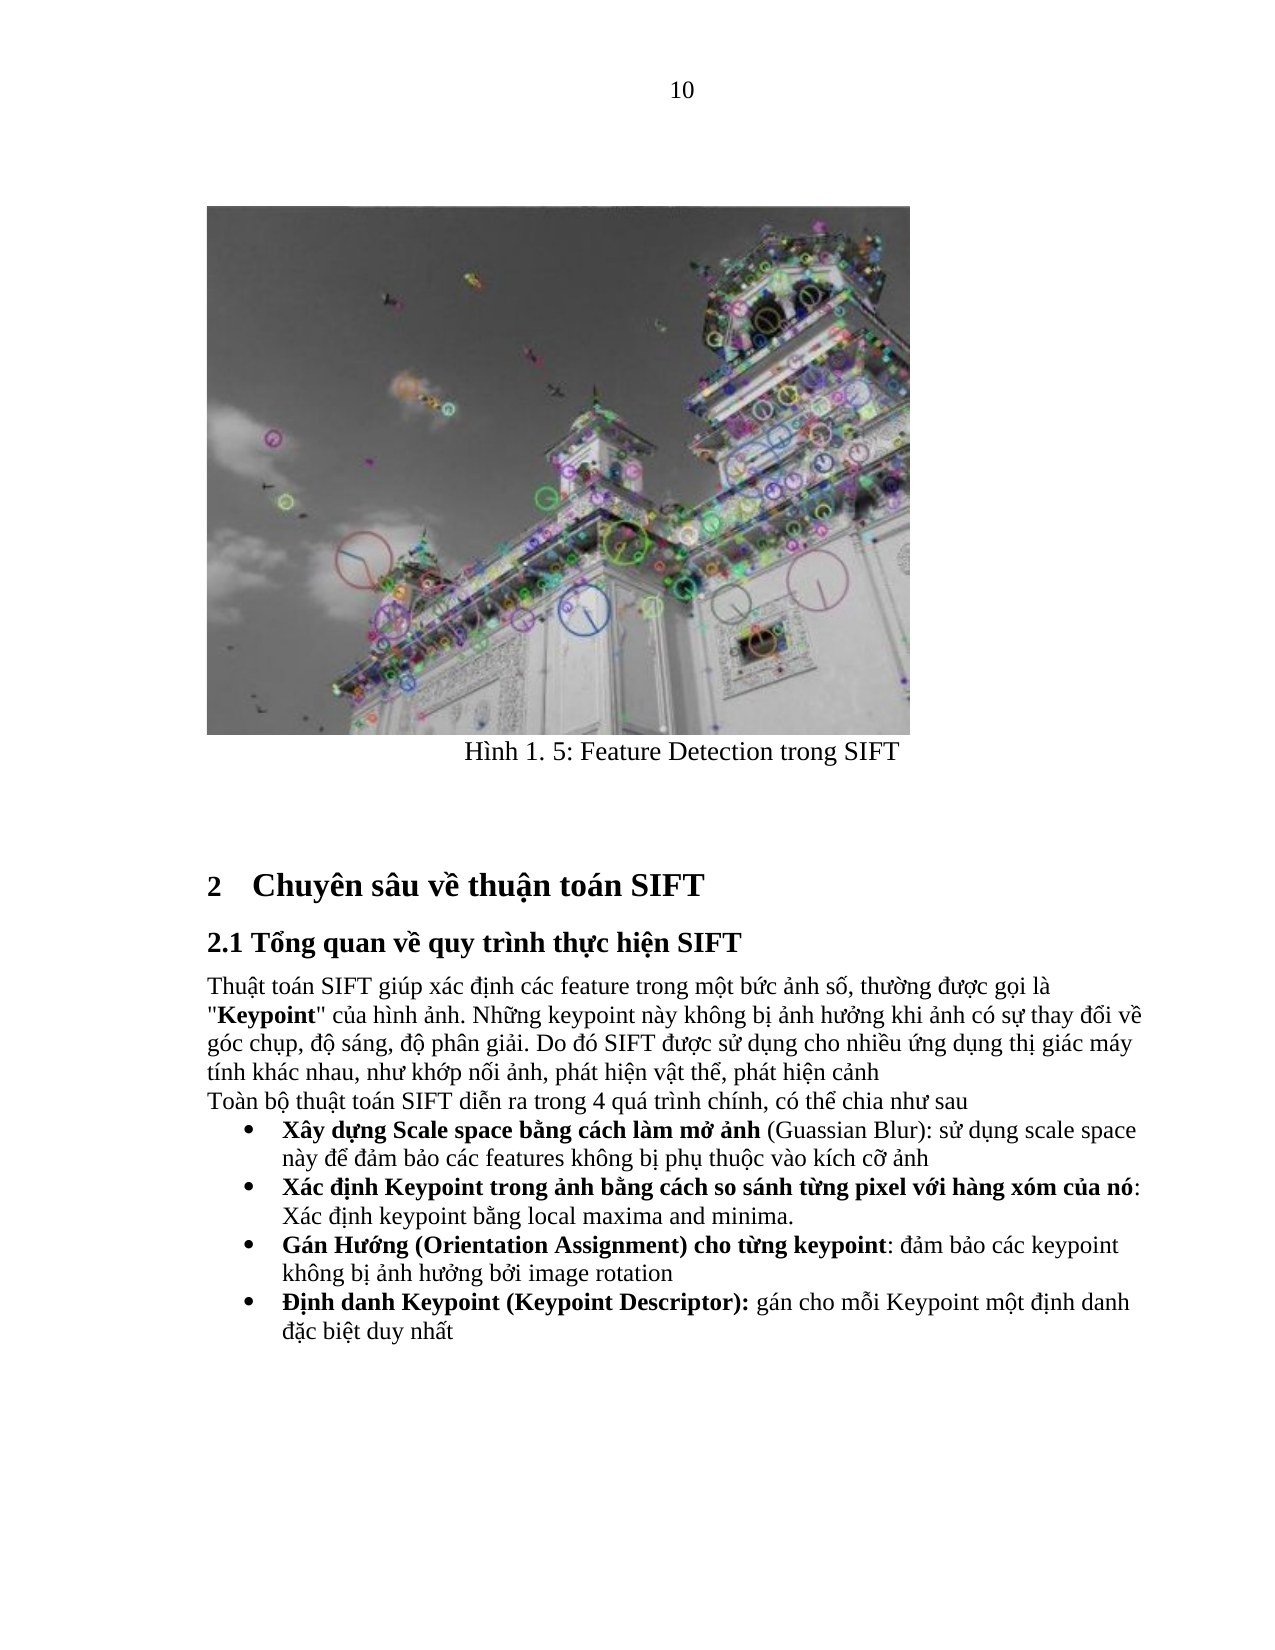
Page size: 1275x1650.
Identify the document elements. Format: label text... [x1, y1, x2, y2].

list Định danh Keypoint (Keypoint Descriptor): gán cho mỗi Keypoint một định danh đặc biệt duy nhất [244, 1287, 1157, 1345]
subtitle Chuyên sâu về thuận toán SIFT [207, 866, 1157, 904]
picture [206, 206, 910, 735]
subtitle Tổng quan về quy trình thực hiện SIFT [207, 925, 1157, 958]
text Thuật toán SIFT giúp xác định các feature trong một bức ảnh số, thường được gọi là "Keypoint" của hình ảnh. Những keypoint này không bị ảnh hưởng khi ảnh có sự thay đổi về góc chụp, độ sáng, độ phân giải. Do đó SIFT được sử dụng cho nhiều ứng dụng thị giác máy tính khác nhau, như khớp nối ảnh, phát hiện vật thể, phát hiện cảnh [207, 971, 1157, 1086]
list Xác định Keypoint trong ảnh bằng cách so sánh từng pixel với hàng xóm của nó: Xác định keypoint bằng local maxima and minima. [244, 1172, 1157, 1230]
text Toàn bộ thuật toán SIFT diễn ra trong 4 quá trình chính, có thể chia như sau [207, 1086, 1157, 1115]
list Gán Hướng (Orientation Assignment) cho từng keypoint: đảm bảo các keypoint không bị ảnh hưởng bởi image rotation [244, 1230, 1157, 1287]
list Xây dựng Scale space bằng cách làm mở ảnh (Guassian Blur): sử dụng scale space này để đảm bảo các features không bị phụ thuộc vào kích cỡ ảnh [244, 1115, 1157, 1172]
